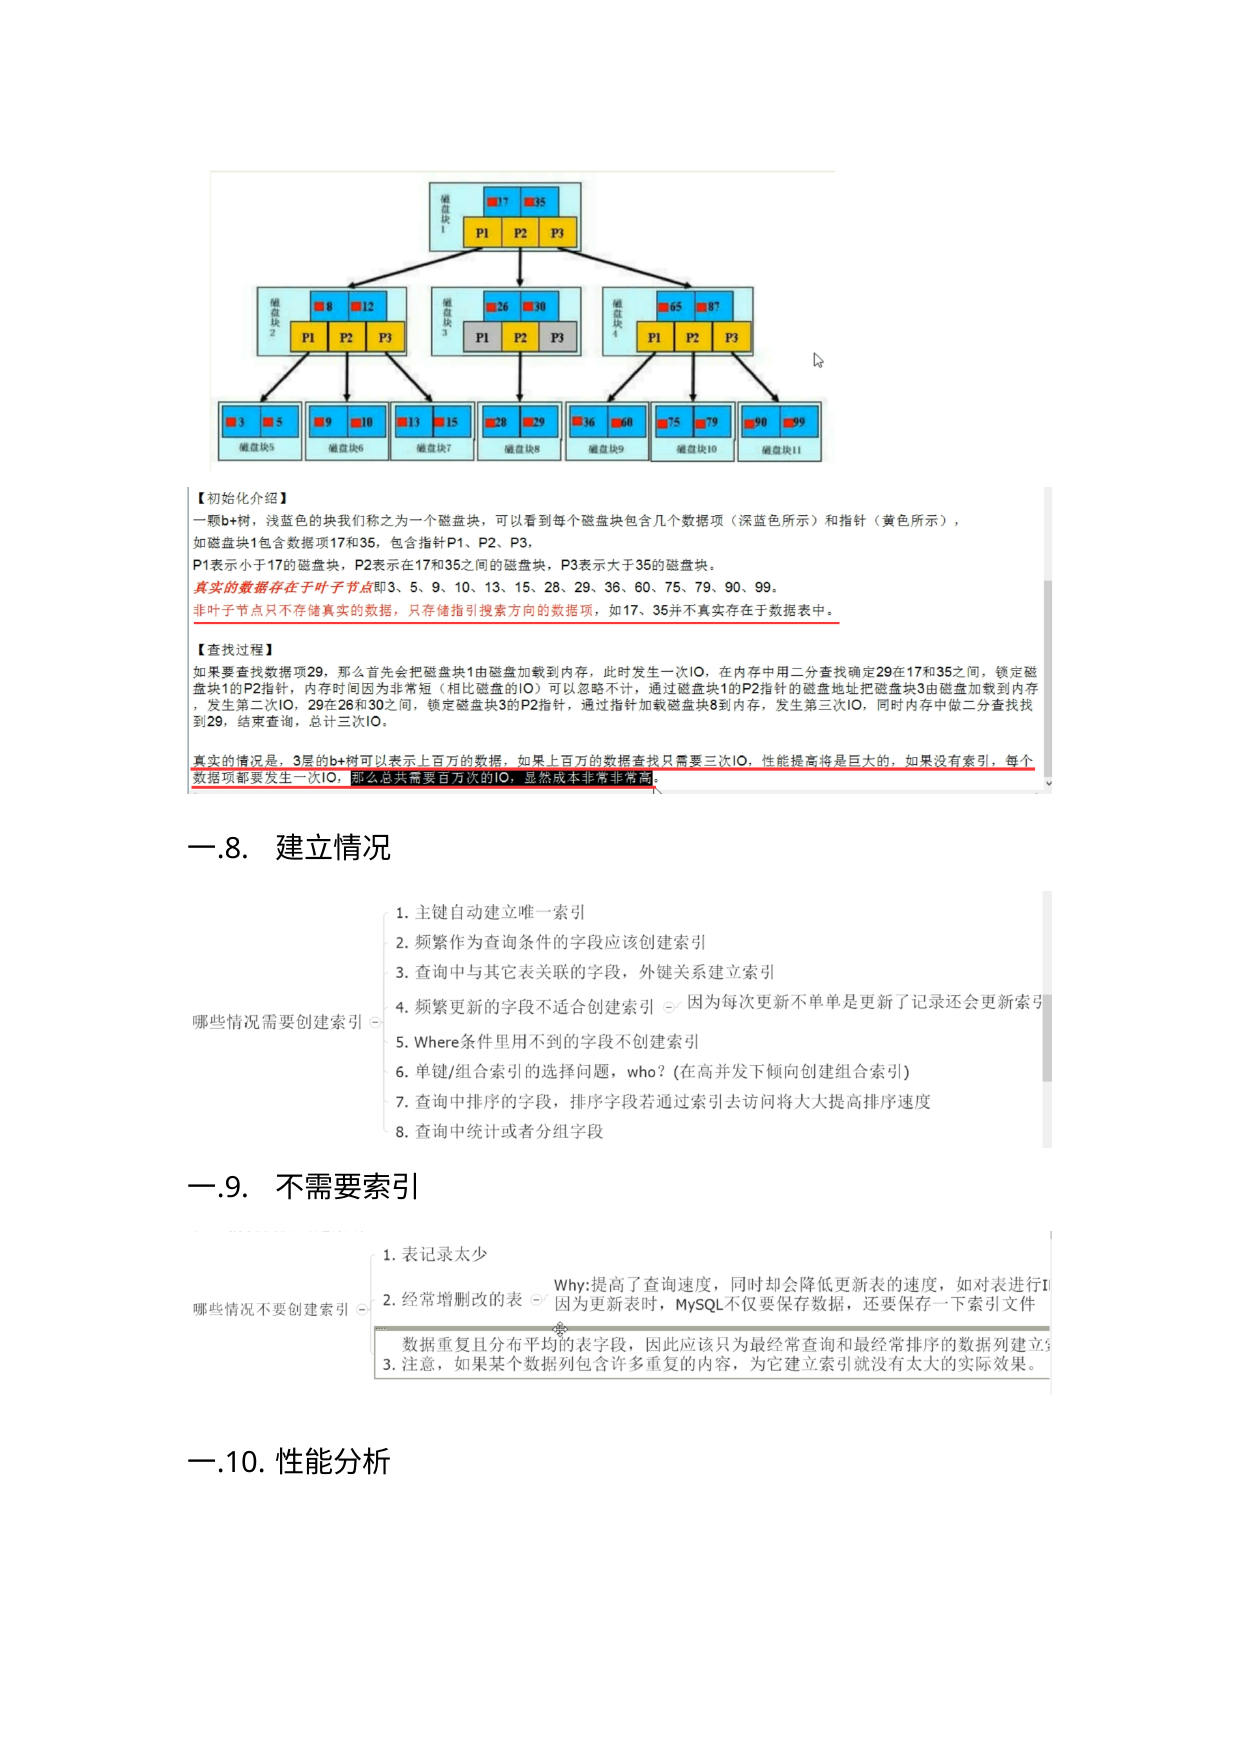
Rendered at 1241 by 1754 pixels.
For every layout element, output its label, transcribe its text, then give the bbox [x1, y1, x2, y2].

subtitle 性能分析 [187, 1455, 1053, 1476]
picture [187, 487, 1053, 794]
picture [187, 891, 1052, 1148]
subtitle 不需要索引 [187, 1181, 1053, 1202]
picture [187, 162, 859, 471]
subtitle 建立情况 [187, 841, 1053, 862]
picture [187, 1231, 1052, 1395]
